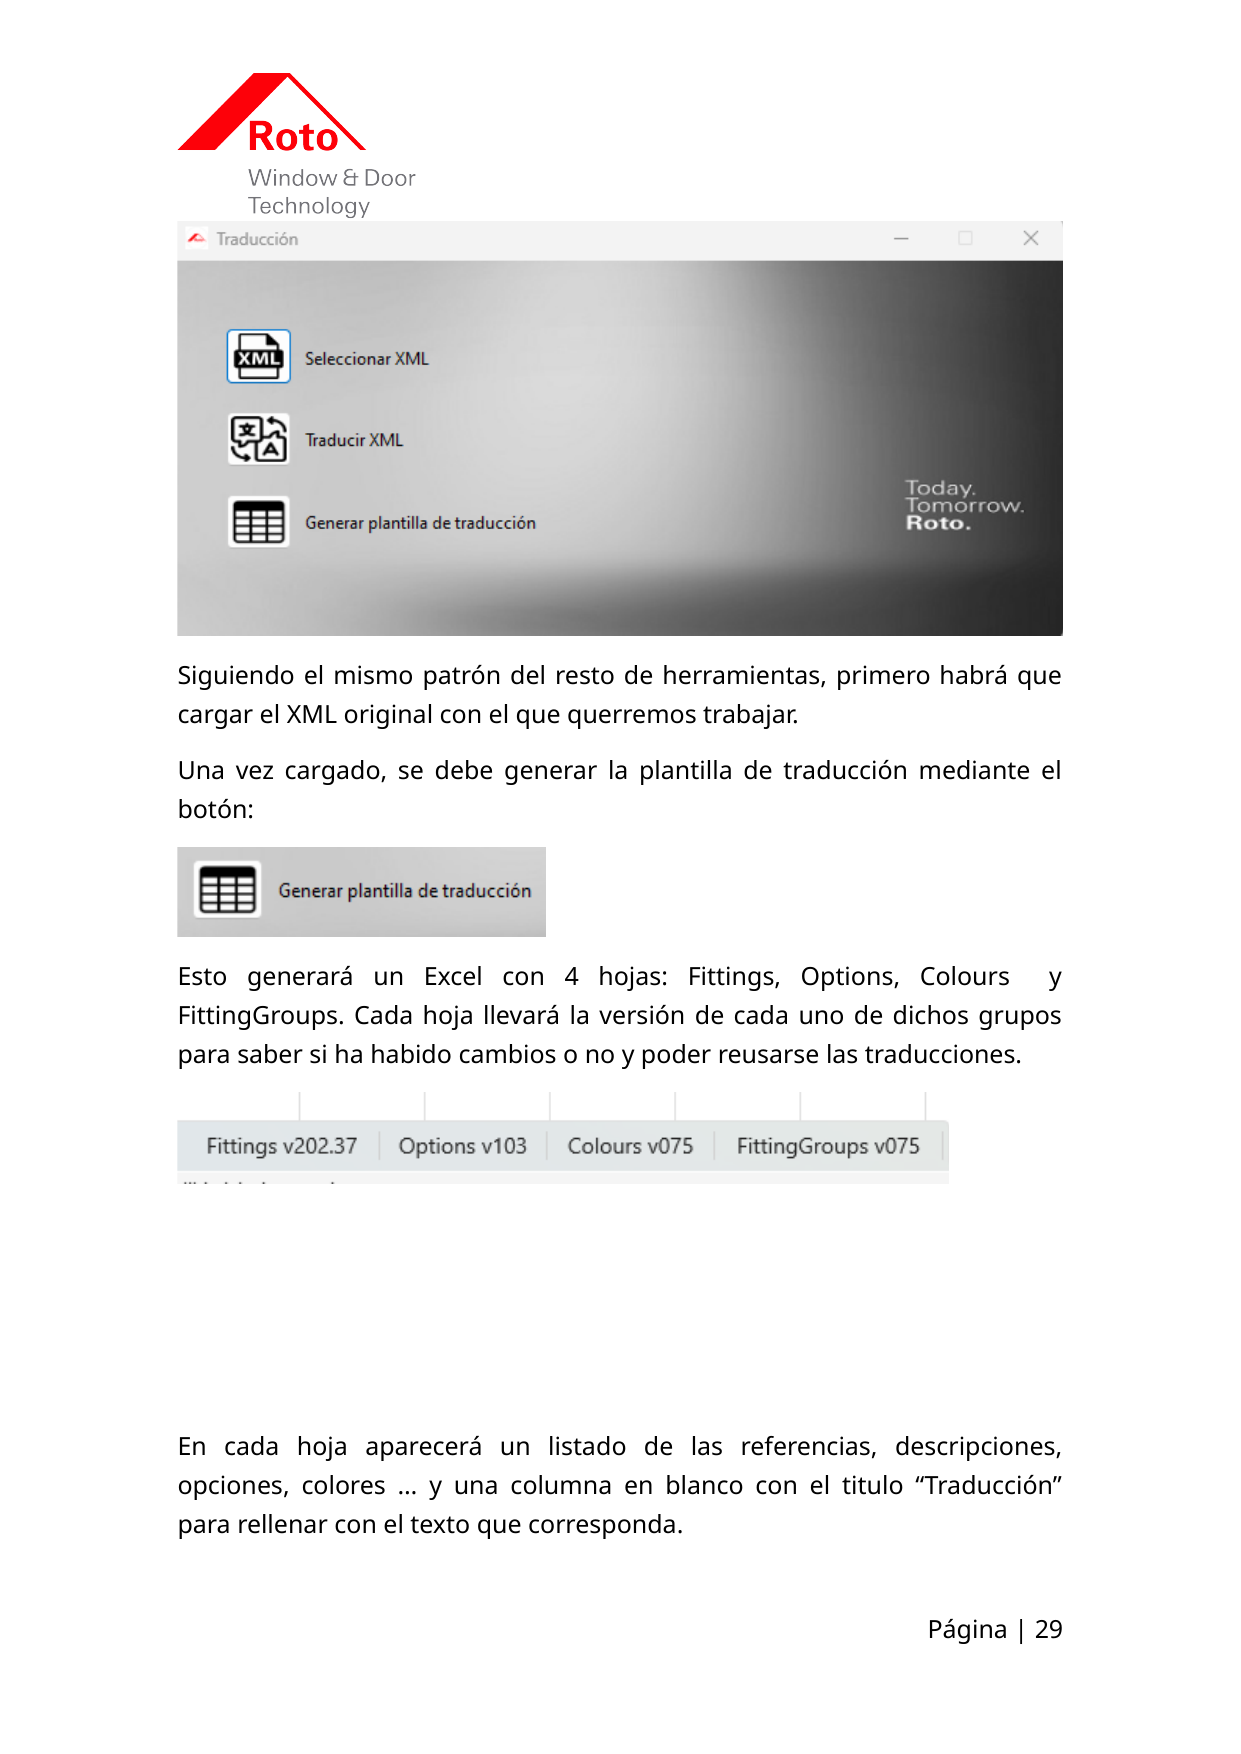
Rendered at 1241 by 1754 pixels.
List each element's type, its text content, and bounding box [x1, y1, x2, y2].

text Una vez cargado, se debe generar la plantilla de traducción mediante el botón: [177, 753, 1063, 826]
text Siguiendo el mismo patrón del resto de herramientas, primero habrá que cargar el XML original con el que querremos trabajar. [177, 658, 1063, 731]
text Esto generará un Excel con 4 hojas: Fittings, Options, Colours y FittingGroups. Cada hoja llevará la versión de cada uno de dichos grupos para saber si ha habido cambios o no y poder reusarse las traducciones. [177, 958, 1063, 1071]
picture [177, 847, 546, 937]
picture [177, 73, 1063, 636]
text En cada hoja aparecerá un listado de las referencias, descripciones, opciones, colores … y una columna en blanco con el titulo “Traducción” para rellenar con el texto que corresponda. [177, 1428, 1063, 1541]
picture [177, 1092, 949, 1184]
